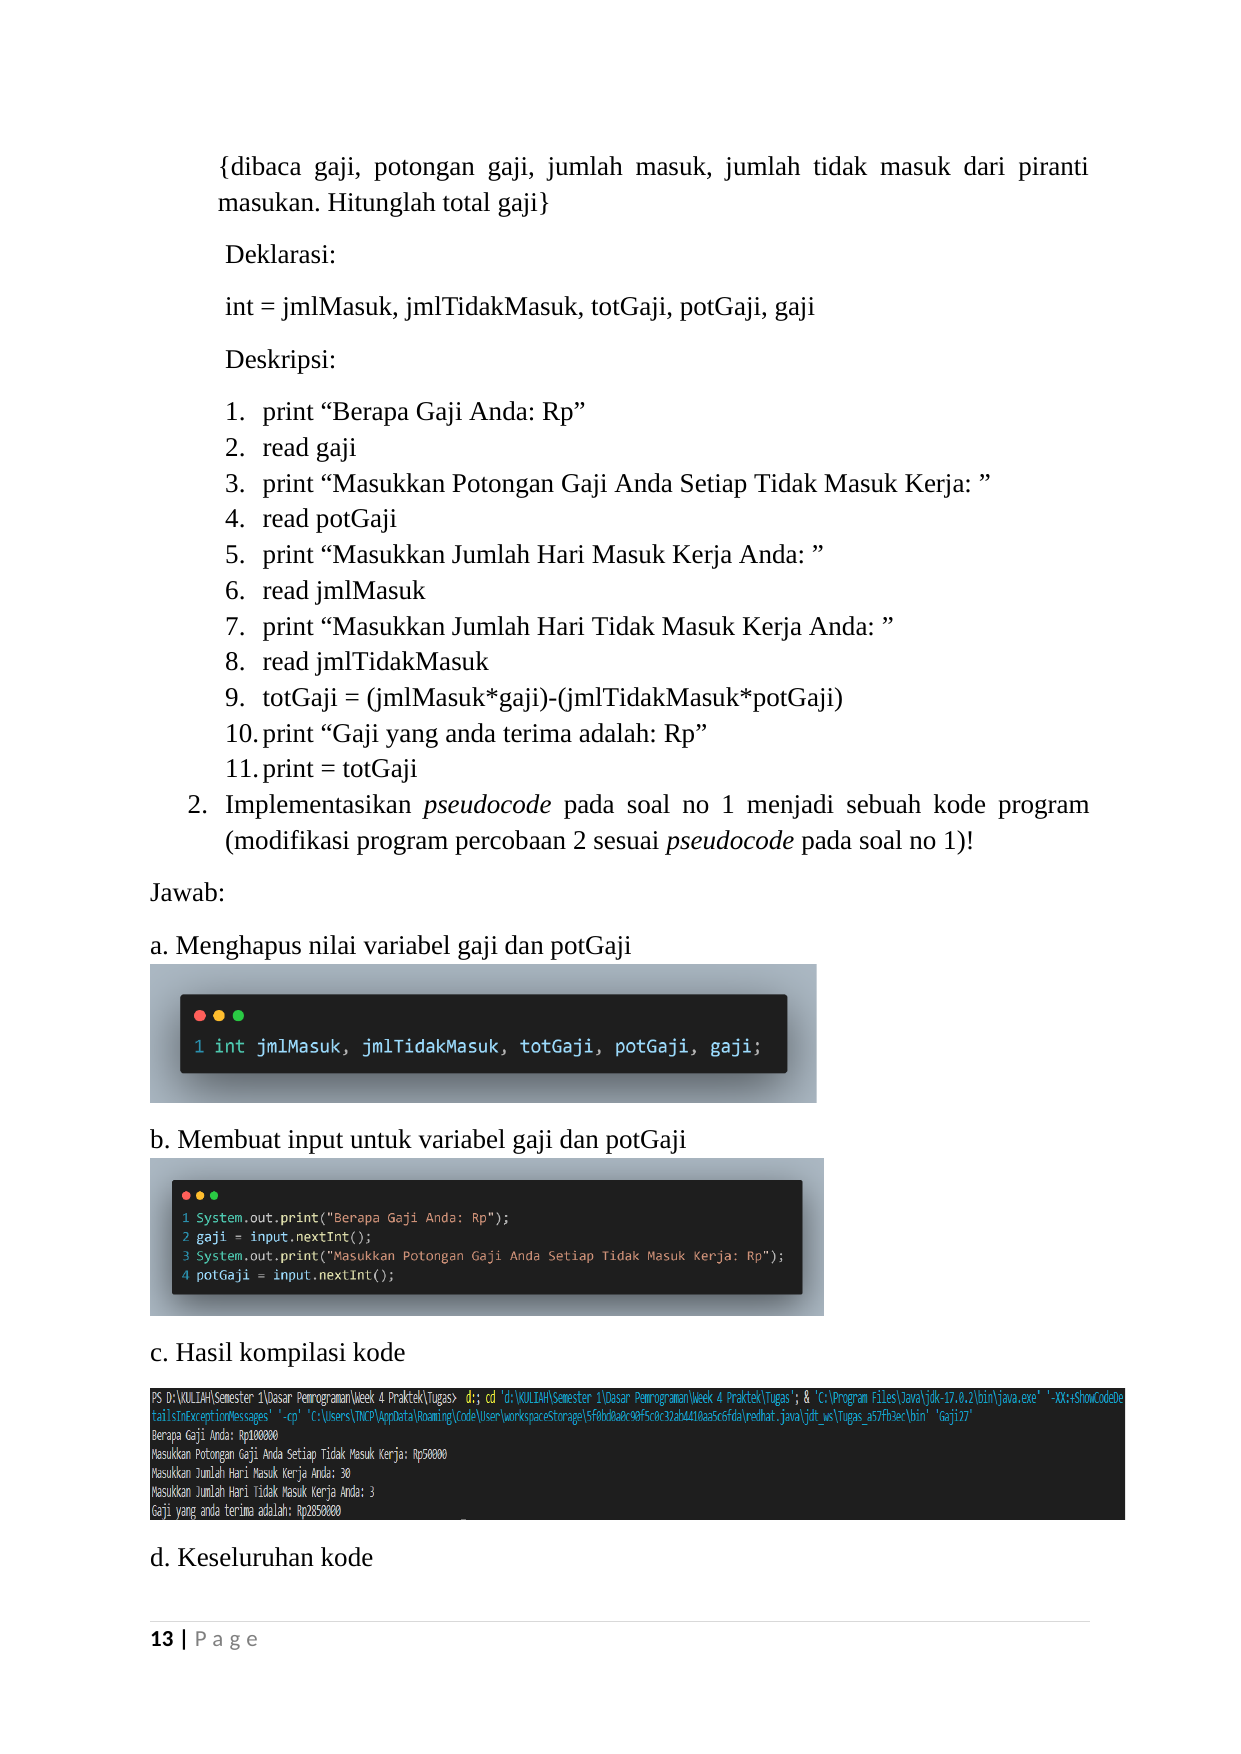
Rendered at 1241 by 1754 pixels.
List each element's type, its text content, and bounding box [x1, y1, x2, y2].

list print “Gaji yang anda terima adalah: Rp” [225, 717, 1090, 748]
picture [150, 1388, 1125, 1520]
list print “Masukkan Jumlah Hari Tidak Masuk Kerja Anda: ” [225, 610, 1090, 641]
text c. Hasil kompilasi kode [150, 1336, 1090, 1367]
list print “Masukkan Potongan Gaji Anda Setiap Tidak Masuk Kerja: ” [225, 467, 1090, 498]
list read jmlMasuk [225, 574, 1090, 605]
list print “Berapa Gaji Anda: Rp” [225, 395, 1090, 426]
list totGaji = (jmlMasuk*gaji)-(jmlTidakMasuk*potGaji) [225, 681, 1090, 712]
picture [150, 1158, 824, 1316]
list print “Masukkan Jumlah Hari Masuk Kerja Anda: ” [225, 538, 1090, 569]
text d. Keseluruhan kode [150, 1541, 1090, 1572]
text {dibaca gaji, potongan gaji, jumlah masuk, jumlah tidak masuk dari piranti masukan. Hitunglah total gaji} [218, 150, 1090, 217]
text int = jmlMasuk, jmlTidakMasuk, totGaji, potGaji, gaji [150, 291, 1090, 322]
text Jawab: [150, 876, 1090, 908]
list read gaji [225, 431, 1090, 462]
list read potGaji [225, 502, 1090, 534]
list Implementasikan pseudocode pada soal no 1 menjadi sebuah kode program (modifikasi program percobaan 2 sesuai pseudocode pada soal no 1)! [187, 788, 1090, 855]
picture [150, 964, 817, 1103]
text Deskripsi: [150, 343, 1090, 374]
list print = totGaji [225, 753, 1090, 784]
list read jmlTidakMasuk [225, 645, 1090, 677]
text Deklarasi: [150, 238, 1090, 269]
